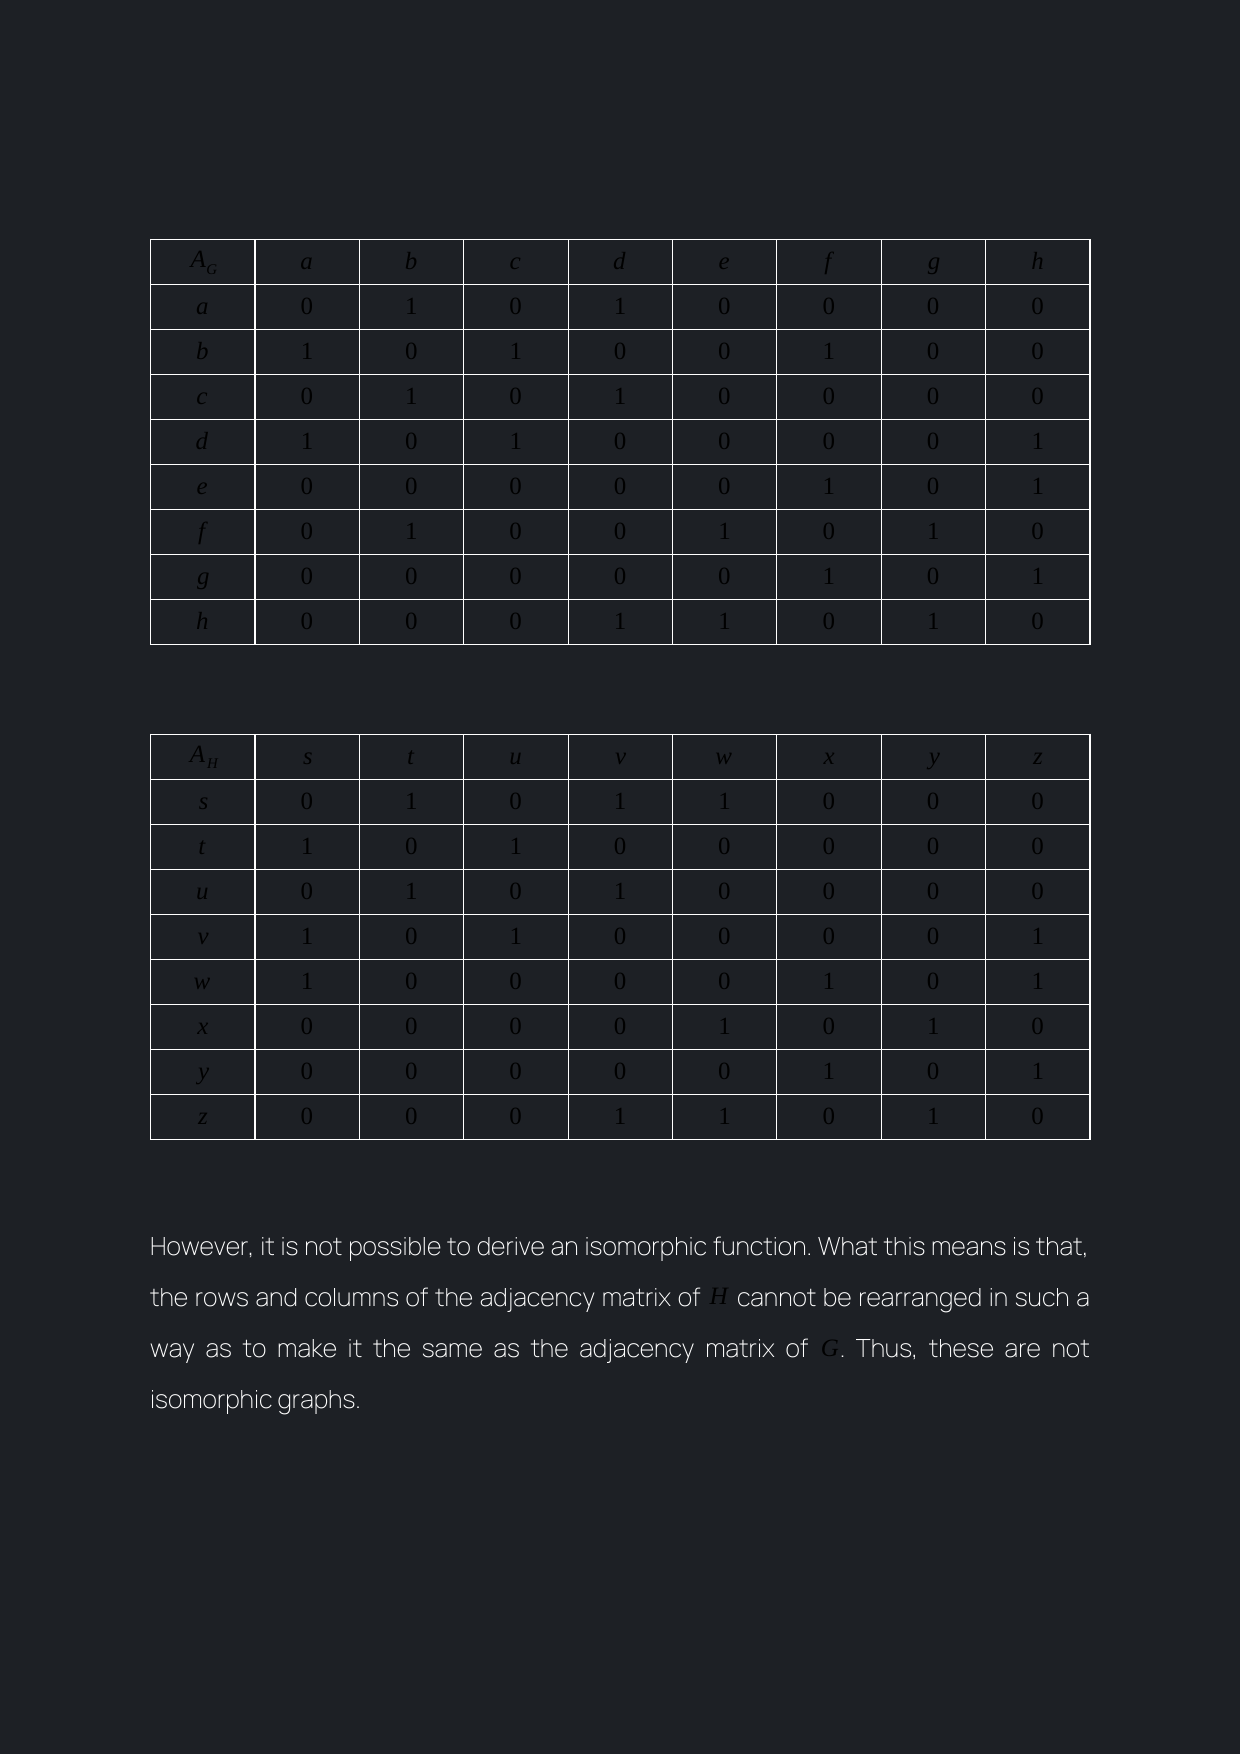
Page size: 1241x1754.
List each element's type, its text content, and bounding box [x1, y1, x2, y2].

table_cell [777, 1005, 881, 1048]
table_header [673, 735, 776, 778]
table_cell [360, 1005, 463, 1048]
table_cell [673, 825, 776, 868]
table_cell [882, 1095, 985, 1138]
table_cell [256, 375, 359, 419]
table_cell [464, 285, 568, 329]
table_cell [882, 1050, 985, 1093]
table_cell [882, 510, 985, 554]
table_cell [256, 780, 359, 823]
table_cell [569, 420, 672, 464]
table_cell [986, 1095, 1089, 1138]
table_cell [882, 870, 985, 913]
table_cell [256, 465, 359, 509]
table_cell [151, 960, 254, 1003]
table_cell [986, 465, 1089, 509]
table_cell [673, 870, 776, 913]
table_cell [569, 555, 672, 599]
table_cell [882, 780, 985, 823]
table_cell [882, 600, 985, 644]
table_cell [986, 915, 1089, 958]
table_cell [151, 1050, 254, 1093]
table_cell [569, 600, 672, 644]
table_cell [882, 375, 985, 419]
table_cell [777, 1050, 881, 1093]
table_cell [882, 915, 985, 958]
table_cell [777, 420, 881, 464]
table_cell [882, 1005, 985, 1048]
table_cell [673, 330, 776, 374]
table_cell [256, 825, 359, 868]
table_cell [360, 825, 463, 868]
table_header [151, 240, 254, 284]
table_cell [360, 1095, 463, 1138]
table_cell [151, 780, 254, 823]
table_cell [360, 870, 463, 913]
table_cell [777, 915, 881, 958]
table_cell [151, 555, 254, 599]
table_cell [464, 1050, 568, 1093]
table_cell [673, 1005, 776, 1048]
table_cell [569, 825, 672, 868]
table_cell [360, 420, 463, 464]
table_cell [464, 555, 568, 599]
table_cell [569, 1005, 672, 1048]
table_header [569, 735, 672, 778]
table_cell [256, 1050, 359, 1093]
table_cell [464, 780, 568, 823]
table_header [360, 735, 463, 778]
table_cell [256, 330, 359, 374]
table_cell [777, 825, 881, 868]
table_cell [151, 825, 254, 868]
table_cell [256, 915, 359, 958]
table_cell [360, 285, 463, 329]
table_cell [777, 870, 881, 913]
table_header [464, 735, 568, 778]
table_header [777, 735, 881, 778]
table_cell [464, 825, 568, 868]
table_cell [256, 510, 359, 554]
table_cell [151, 330, 254, 374]
table_cell [673, 375, 776, 419]
table_cell [360, 600, 463, 644]
table_cell [360, 555, 463, 599]
table_cell [986, 420, 1089, 464]
table_cell [360, 375, 463, 419]
table_header [882, 735, 985, 778]
table_cell [256, 870, 359, 913]
table_cell [673, 285, 776, 329]
table_cell [777, 510, 881, 554]
table_cell [151, 420, 254, 464]
table_cell [882, 420, 985, 464]
table_cell [151, 1005, 254, 1048]
table_cell [569, 285, 672, 329]
table_cell [151, 285, 254, 329]
table_cell [464, 1095, 568, 1138]
table_cell [360, 330, 463, 374]
table_header [360, 240, 463, 284]
table_cell [256, 960, 359, 1003]
table_cell [464, 375, 568, 419]
table_cell [569, 510, 672, 554]
table_cell [569, 960, 672, 1003]
table_header [777, 240, 881, 284]
table_cell [151, 465, 254, 509]
table_cell [882, 285, 985, 329]
table_cell [464, 960, 568, 1003]
table_header [673, 240, 776, 284]
table_cell [151, 375, 254, 419]
table_cell [882, 960, 985, 1003]
table_cell [673, 960, 776, 1003]
table_header [151, 735, 254, 778]
table_cell [464, 1005, 568, 1048]
table_cell [151, 600, 254, 644]
table_cell [464, 600, 568, 644]
table_header [256, 735, 359, 778]
table_cell [986, 870, 1089, 913]
table_cell [569, 375, 672, 419]
table_cell [986, 960, 1089, 1003]
table_cell [673, 555, 776, 599]
table_cell [673, 600, 776, 644]
table_cell [777, 555, 881, 599]
table_cell [986, 600, 1089, 644]
table_cell [360, 465, 463, 509]
table_cell [777, 600, 881, 644]
table_cell [673, 1050, 776, 1093]
table_cell [986, 285, 1089, 329]
table_cell [673, 1095, 776, 1138]
table_cell [256, 285, 359, 329]
table_cell [986, 555, 1089, 599]
table_cell [256, 1005, 359, 1048]
table_cell [464, 465, 568, 509]
table_cell [151, 870, 254, 913]
table_cell [777, 375, 881, 419]
table_cell [986, 1050, 1089, 1093]
table_cell [673, 465, 776, 509]
table_cell [151, 1095, 254, 1138]
table_cell [777, 1095, 881, 1138]
table_cell [569, 465, 672, 509]
table_cell [464, 510, 568, 554]
table_cell [256, 420, 359, 464]
table_cell [151, 510, 254, 554]
table_cell [464, 870, 568, 913]
table_cell [464, 420, 568, 464]
table_cell [882, 825, 985, 868]
text However, it is not possible to derive an isomorphic function. What this means is that, the rows and columns of the adjacency matrix of cannot be rearranged in such a way as to make it the same as the adjacency matrix of . Thus, these are not isomorphic graphs. [150, 1228, 1090, 1416]
table_cell [986, 1005, 1089, 1048]
table_cell [569, 1050, 672, 1093]
table_cell [777, 330, 881, 374]
table_cell [360, 1050, 463, 1093]
table_cell [360, 780, 463, 823]
table_header [882, 240, 985, 284]
table_cell [256, 555, 359, 599]
table_header [464, 240, 568, 284]
table_cell [986, 780, 1089, 823]
table_cell [777, 465, 881, 509]
table_cell [777, 285, 881, 329]
table_cell [569, 870, 672, 913]
table_cell [569, 915, 672, 958]
table_cell [673, 915, 776, 958]
table_cell [986, 330, 1089, 374]
table_cell [986, 825, 1089, 868]
table_header [256, 240, 359, 284]
table_cell [464, 915, 568, 958]
table_cell [256, 600, 359, 644]
table_cell [673, 510, 776, 554]
table_cell [569, 780, 672, 823]
table_cell [360, 960, 463, 1003]
table_cell [777, 780, 881, 823]
table_header [986, 735, 1089, 778]
table_cell [569, 1095, 672, 1138]
table_cell [151, 915, 254, 958]
table_cell [882, 465, 985, 509]
table_cell [569, 330, 672, 374]
table_cell [777, 960, 881, 1003]
table_cell [986, 375, 1089, 419]
table_cell [673, 780, 776, 823]
table_cell [673, 420, 776, 464]
table_cell [360, 915, 463, 958]
table_cell [882, 555, 985, 599]
table_header [569, 240, 672, 284]
table_cell [256, 1095, 359, 1138]
table_cell [464, 330, 568, 374]
table_cell [360, 510, 463, 554]
table_header [986, 240, 1089, 284]
table_cell [882, 330, 985, 374]
table_cell [986, 510, 1089, 554]
